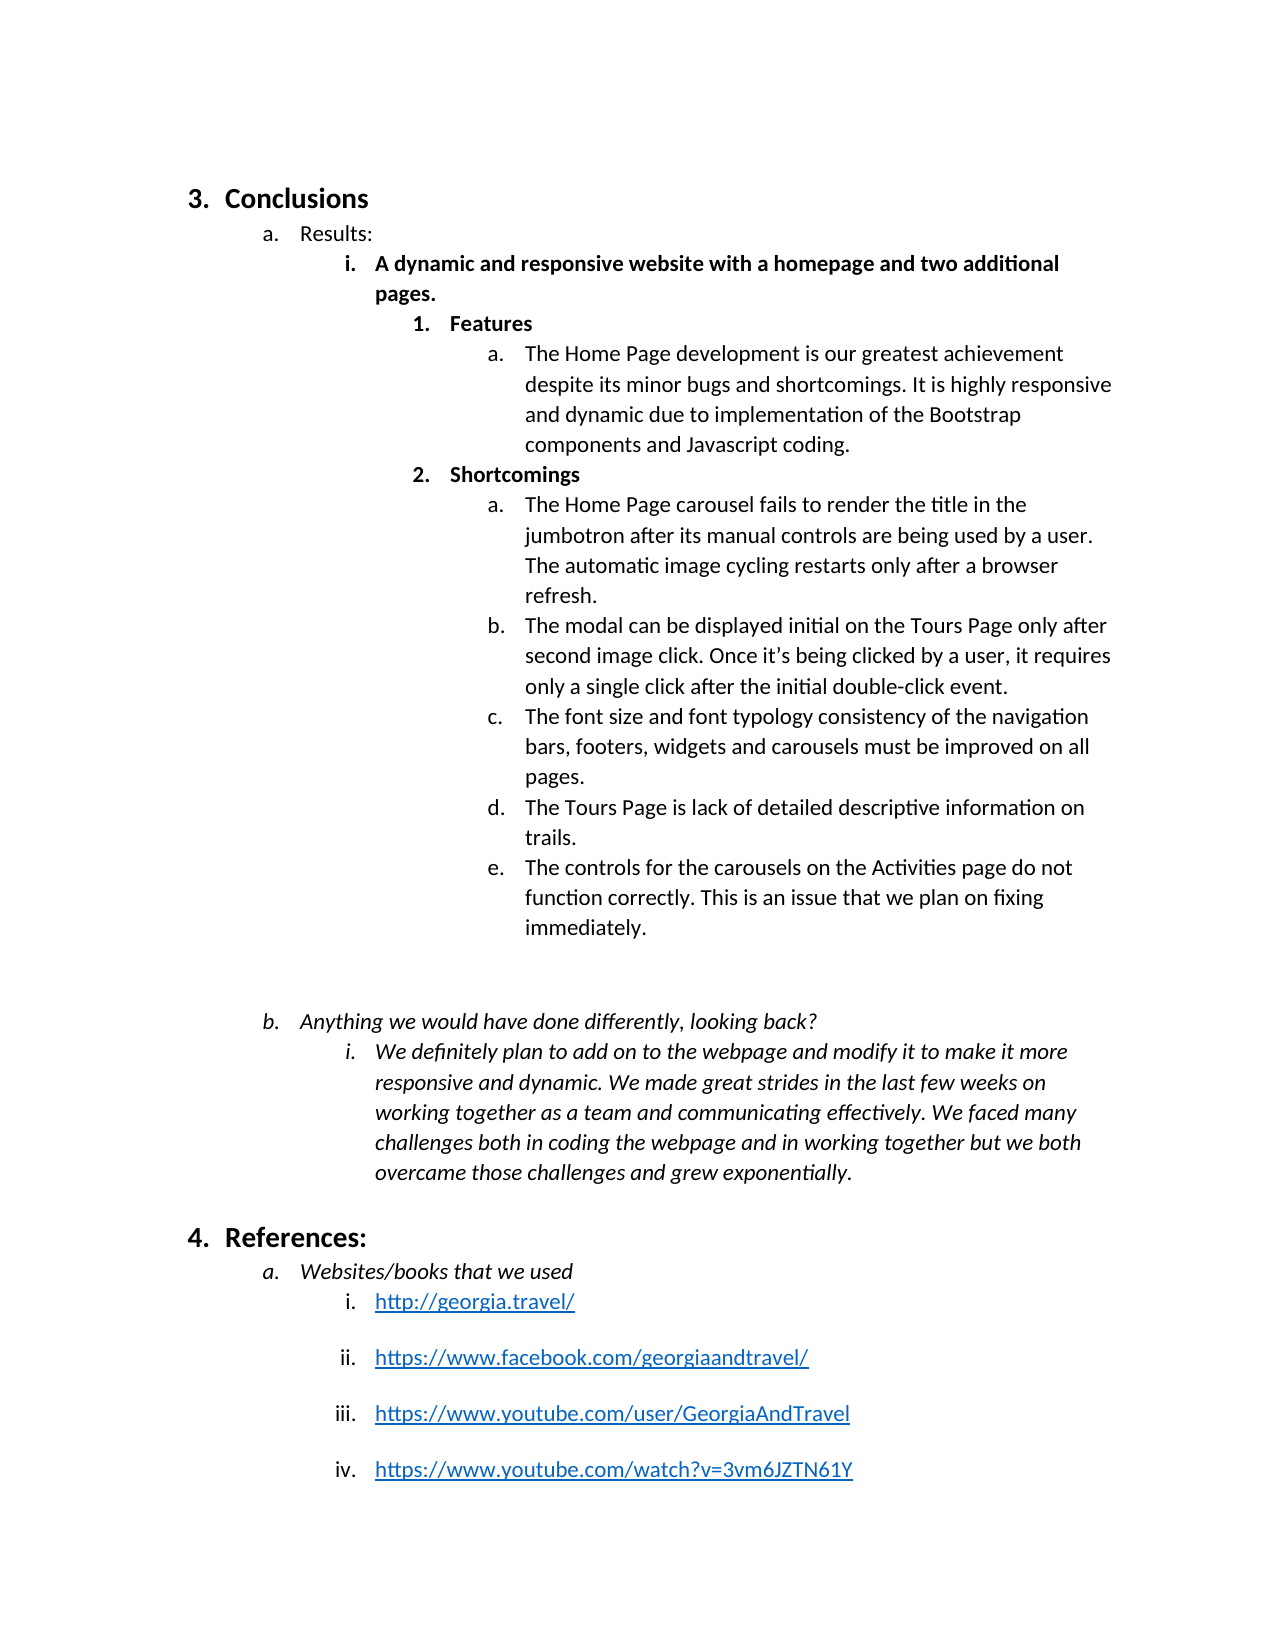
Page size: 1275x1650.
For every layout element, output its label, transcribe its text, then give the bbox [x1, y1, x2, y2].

list https://www.facebook.com/georgiaandtravel/ [356, 1343, 1125, 1371]
list Anything we would have done differently, looking back? [262, 1007, 1125, 1035]
list The controls for the carousels on the Activities page do not function correctly. This is an issue that we plan on fixing immediately. [487, 853, 1125, 941]
list Conclusions [187, 180, 1125, 216]
list Websites/books that we used [262, 1257, 1125, 1285]
list The Home Page development is our greatest achievement despite its minor bugs and shortcomings. It is highly responsive and dynamic due to implementation of the Bootstrap components and Javascript coding. [487, 339, 1125, 458]
list Results: [262, 219, 1125, 247]
list The font size and font typology consistency of the navigation bars, footers, widgets and carousels must be improved on all pages. [487, 702, 1125, 790]
list A dynamic and responsive website with a homepage and two additional pages. [356, 249, 1125, 307]
list Shortcomings [412, 460, 1125, 488]
list https://www.youtube.com/watch?v=3vm6JZTN61Y [356, 1455, 1125, 1483]
list The modal can be displayed initial on the Tours Page only after second image click. Once it’s being clicked by a user, it requires only a single click after the initial double-click event. [487, 611, 1125, 700]
list The Home Page carousel fails to render the title in the jumbotron after its manual controls are being used by a user. The automatic image cycling restarts only after a browser refresh. [487, 491, 1125, 609]
list The Tours Page is lack of detailed descriptive information on trails. [487, 793, 1125, 851]
list https://www.youtube.com/user/GeorgiaAndTravel [356, 1399, 1125, 1427]
list References: [187, 1219, 1125, 1254]
list Features [412, 309, 1125, 337]
list http://georgia.travel/ [356, 1287, 1125, 1315]
list We definitely plan to add on to the webpage and modify it to make it more responsive and dynamic. We made great strides in the last few weeks on working together as a team and communicating effectively. We faced many challenges both in coding the webpage and in working together but we both overcame those challenges and grew exponentially. [356, 1037, 1125, 1186]
